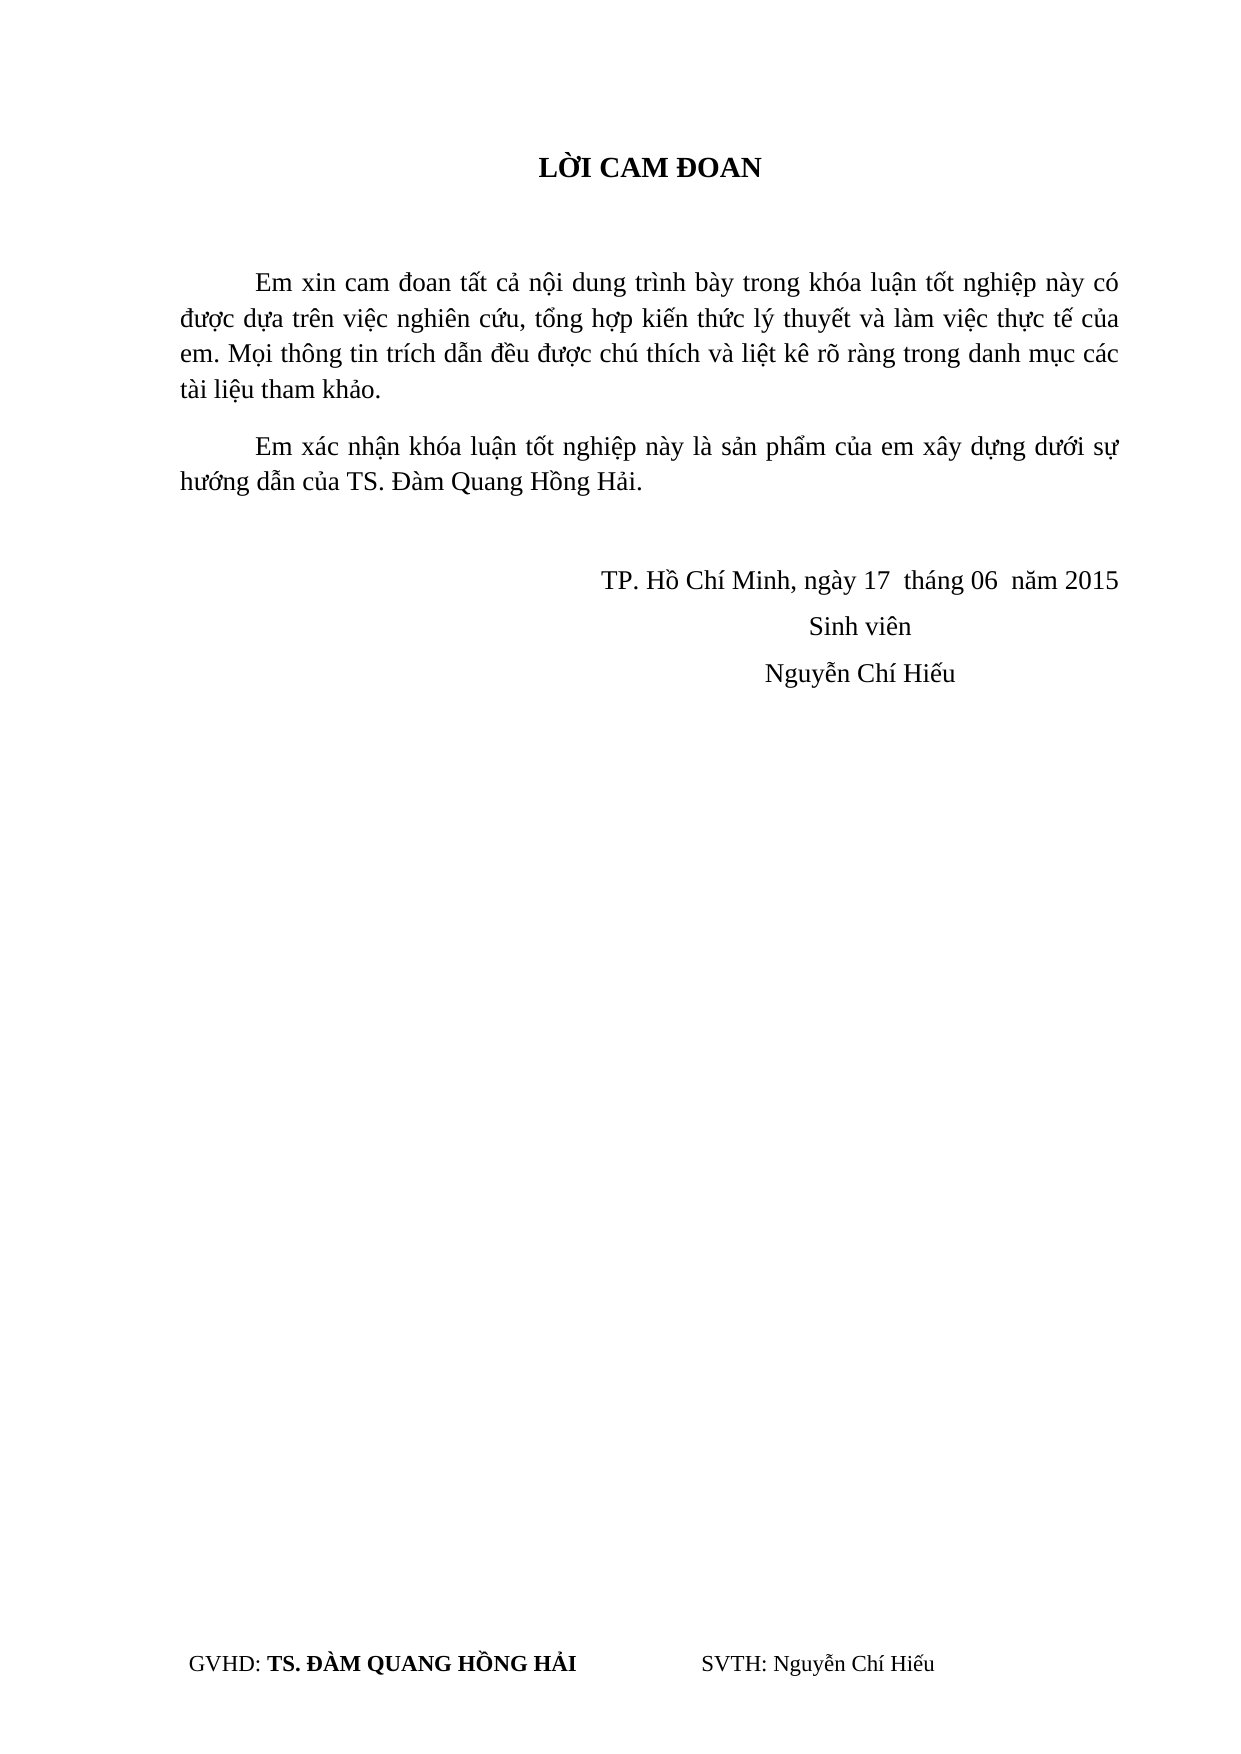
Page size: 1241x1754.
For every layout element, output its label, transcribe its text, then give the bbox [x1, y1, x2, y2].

text Em xác nhận khóa luận tốt nghiệp này là sản phẩm của em xây dựng dưới sự hướng dẫn của TS. Đàm Quang Hồng Hải. [180, 430, 1120, 497]
text Em xin cam đoan tất cả nội dung trình bày trong khóa luận tốt nghiệp này có được dựa trên việc nghiên cứu, tổng hợp kiến thức lý thuyết và làm việc thực tế của em. Mọi thông tin trích dẫn đều được chú thích và liệt kê rõ ràng trong danh mục các tài liệu tham khảo. [180, 266, 1120, 404]
text LỜI CAM ĐOAN [180, 150, 1120, 183]
